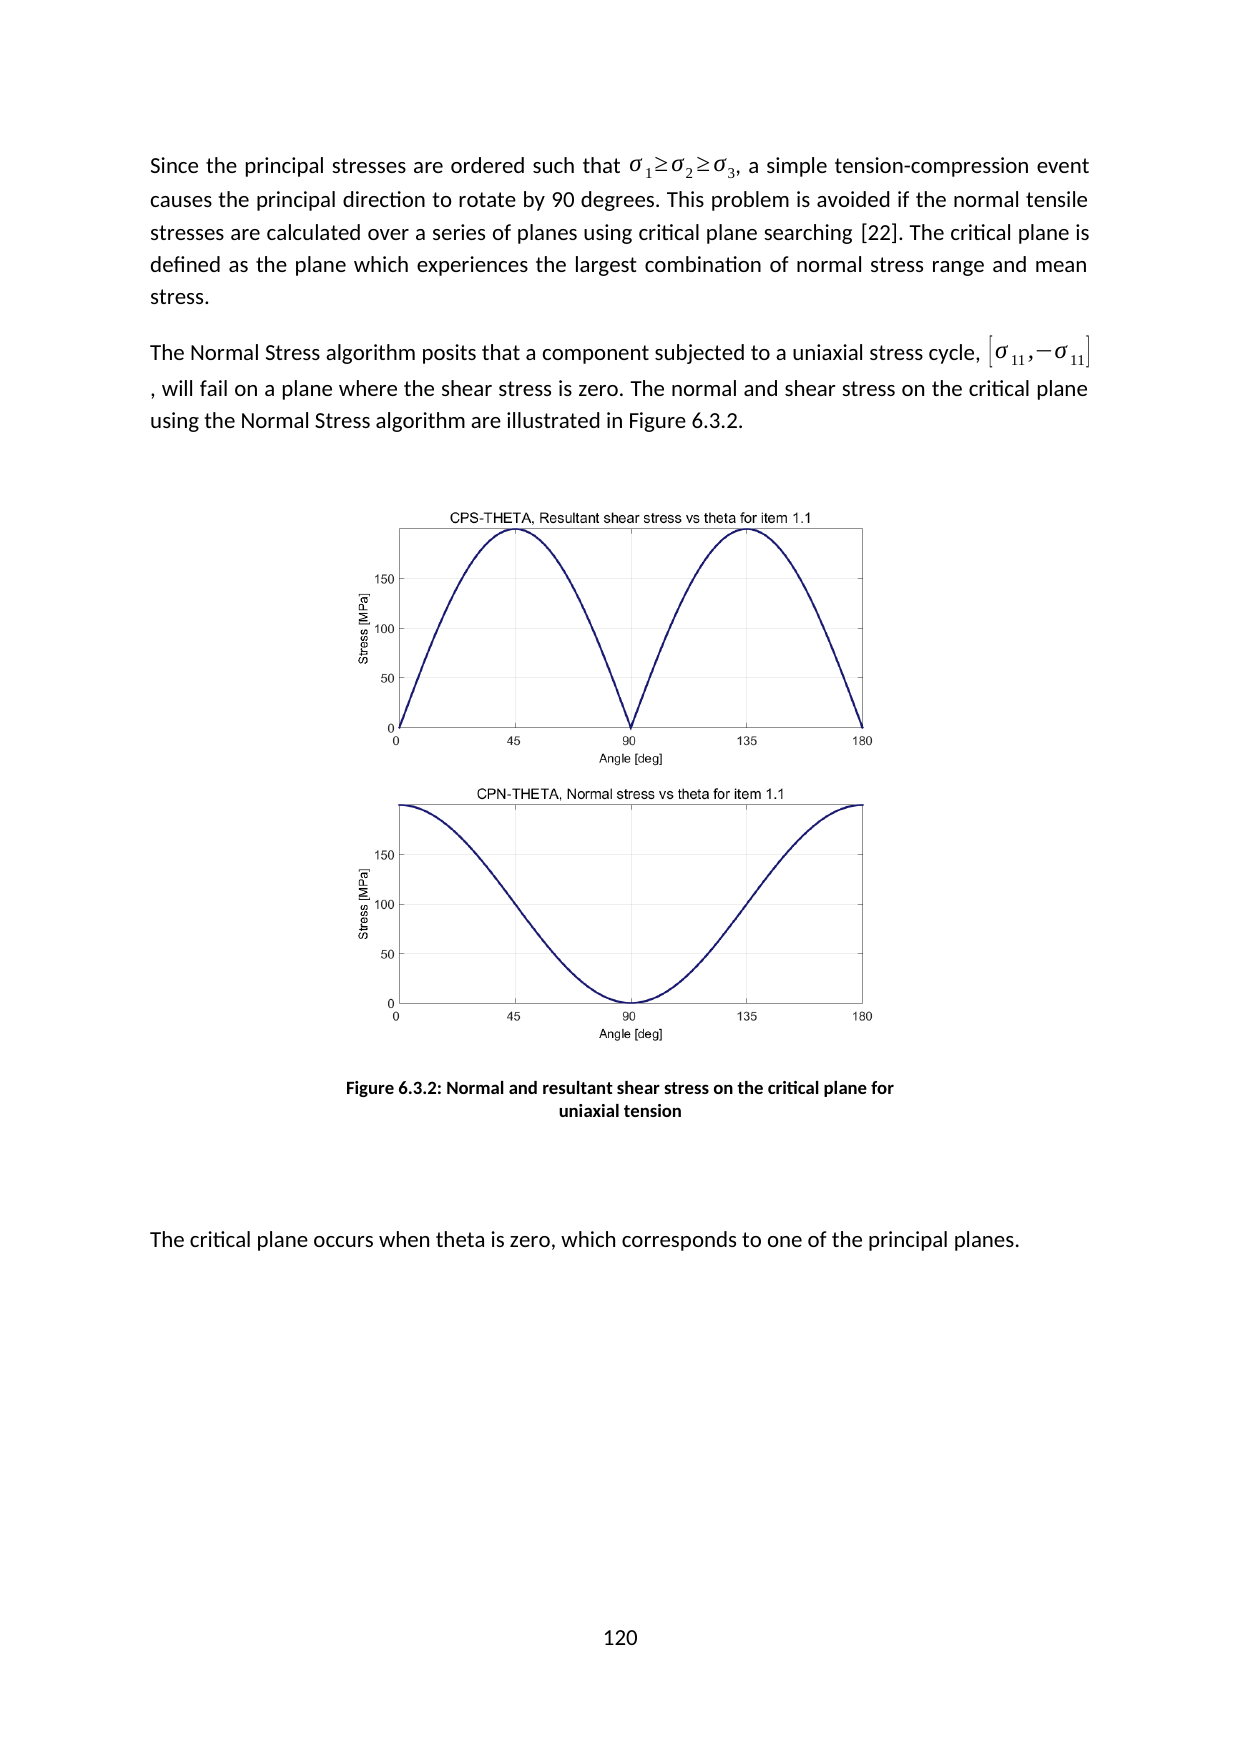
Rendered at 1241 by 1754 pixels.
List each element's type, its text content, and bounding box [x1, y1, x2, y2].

text The critical plane occurs when theta is zero, which corresponds to one of the principal planes. [150, 1225, 1090, 1253]
text The Normal Stress algorithm posits that a component subjected to a uniaxial stress cycle, , will fail on a plane where the shear stress is zero. The normal and shear stress on the critical plane using the Normal Stress algorithm are illustrated in Figure 6.3.2. [150, 335, 1090, 434]
text Since the principal stresses are ordered such that , a simple tension-compression event causes the principal direction to rotate by 90 degrees. This problem is avoided if the normal tensile stresses are calculated over a series of planes using critical plane searching. The critical plane is defined as the plane which experiences the largest combination of normal stress range and mean stress. [150, 150, 1090, 310]
picture [321, 485, 919, 1067]
